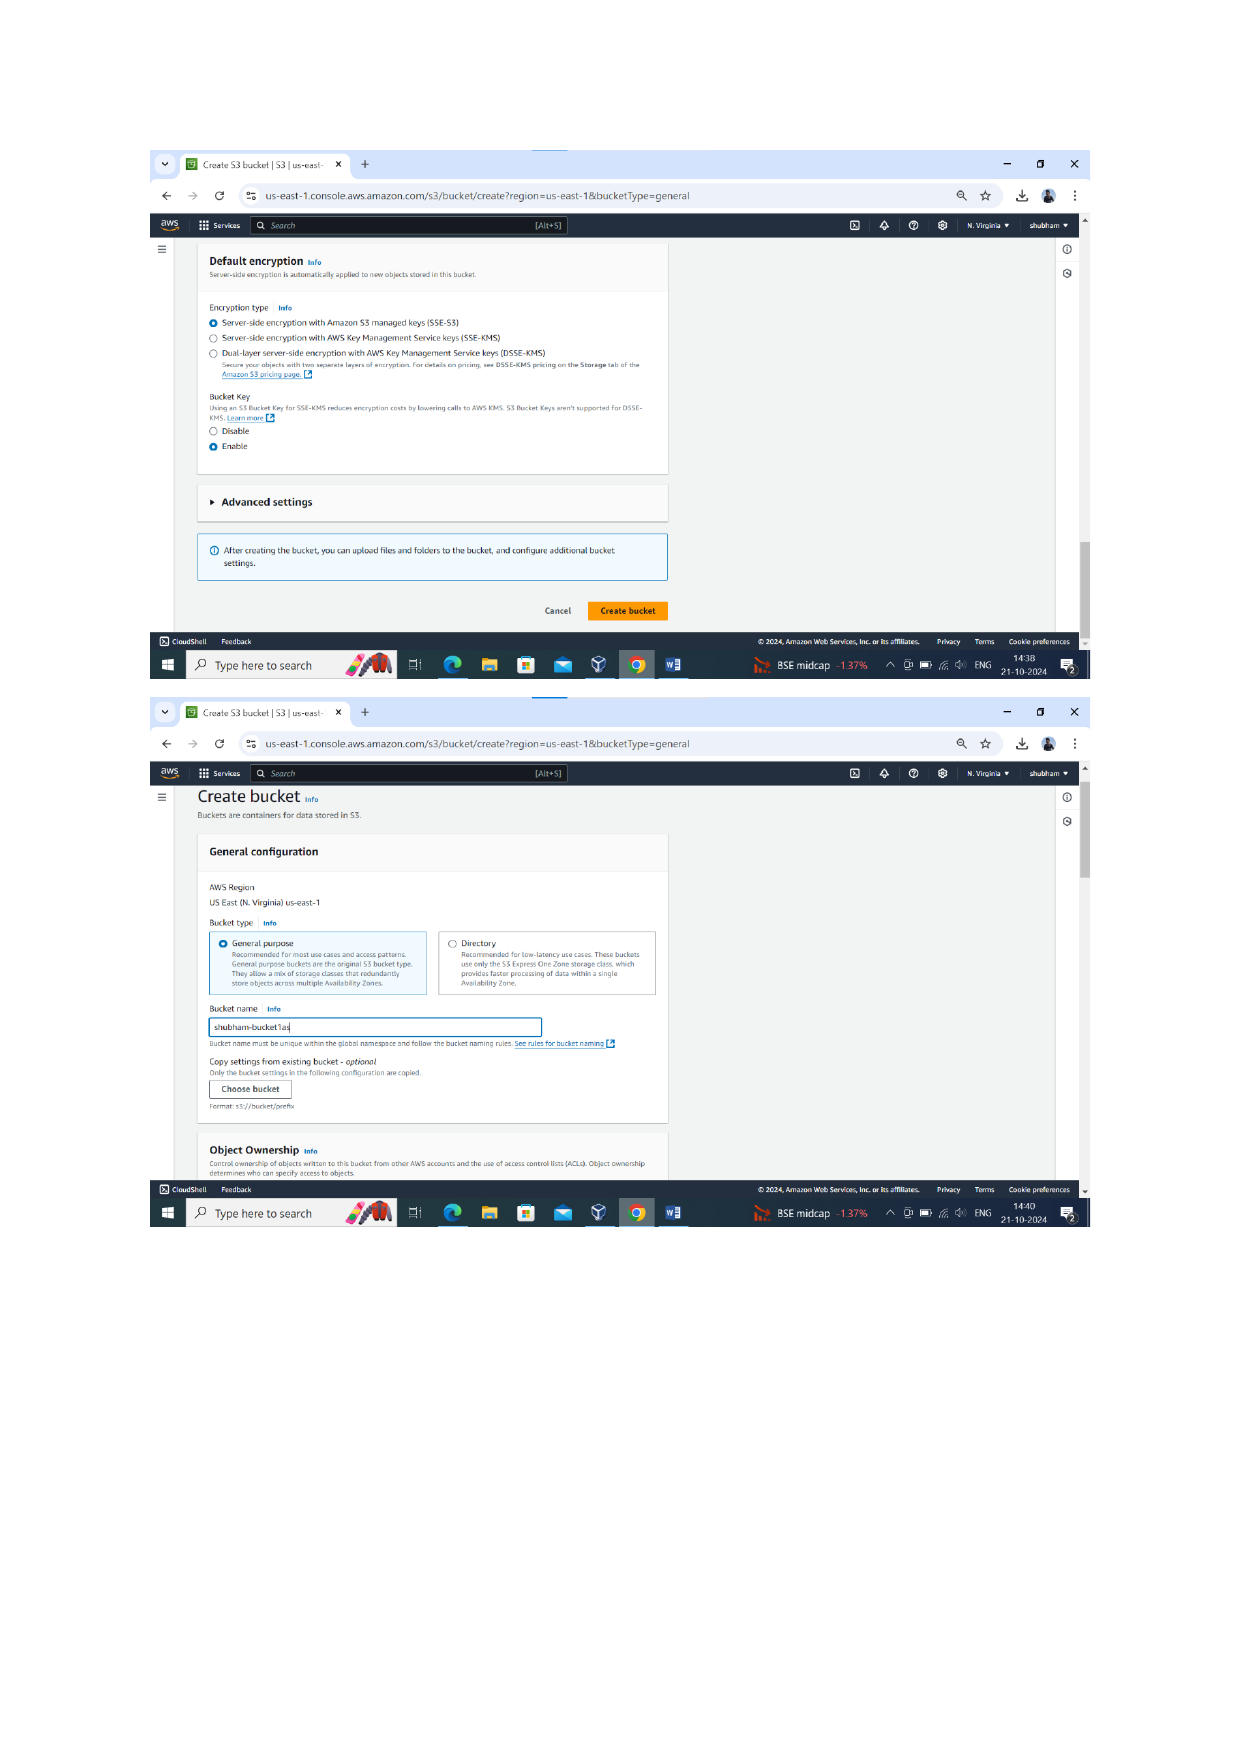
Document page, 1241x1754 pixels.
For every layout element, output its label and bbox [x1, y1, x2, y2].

picture [150, 150, 1091, 679]
picture [150, 697, 1091, 1227]
